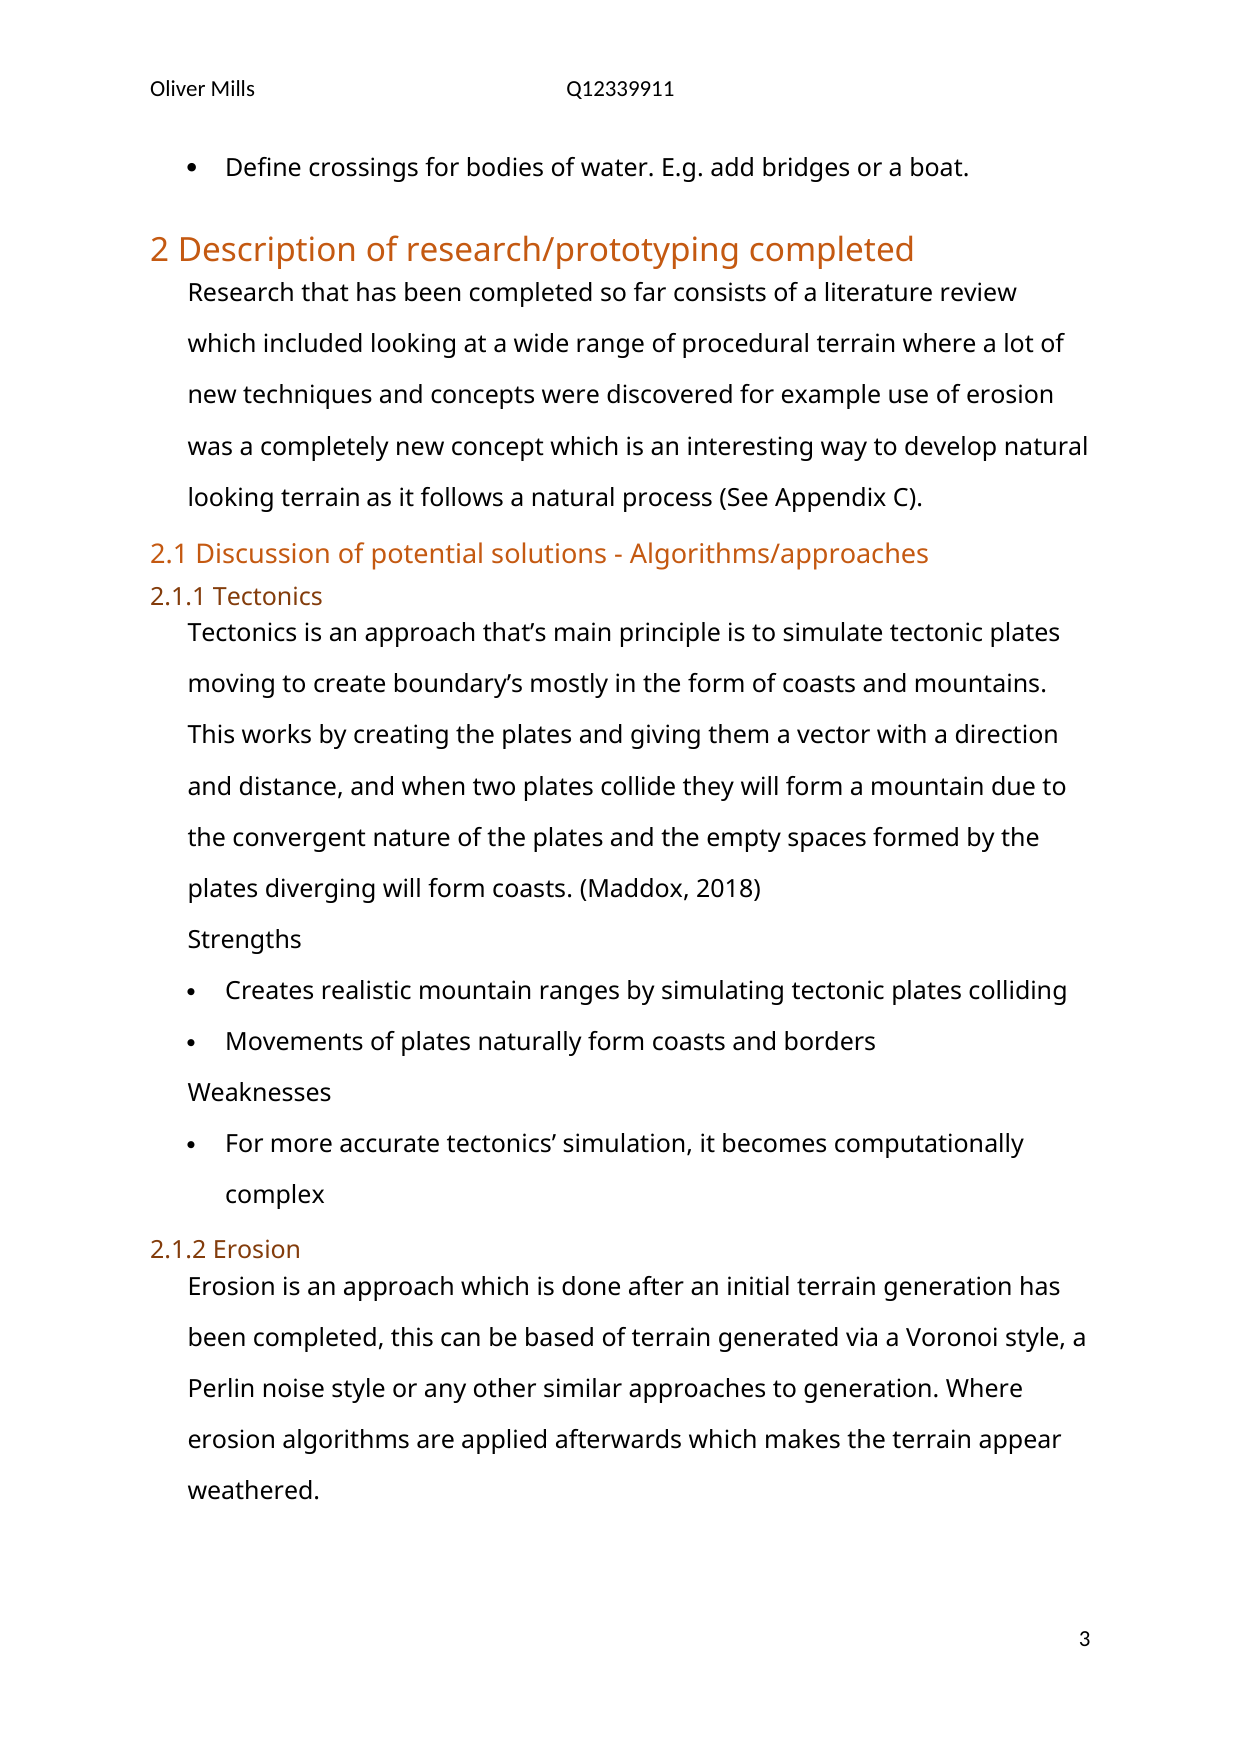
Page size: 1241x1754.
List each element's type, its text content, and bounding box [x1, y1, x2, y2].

subtitle 2.1.2 Erosion [150, 1232, 1090, 1266]
text Erosion is an approach which is done after an initial terrain generation has been completed, this can be based of terrain generated via a Voronoi style, a Perlin noise style or any other similar approaches to generation. Where erosion algorithms are applied afterwards which makes the terrain appear weathered. [187, 1268, 1090, 1507]
text This works by creating the plates and giving them a vector with a direction and distance, and when two plates collide they will form a mountain due to the convergent nature of the plates and the empty spaces formed by the plates diverging will form coasts. [187, 717, 1090, 904]
subtitle 2.1 Discussion of potential solutions - Algorithms/approaches [150, 534, 1090, 571]
text Research that has been completed so far consists of a literature review which included looking at a wide range of procedural terrain where a lot of new techniques and concepts were discovered for example use of erosion was a completely new concept which is an interesting way to develop natural looking terrain as it follows a natural process (See Appendix C). [187, 275, 1090, 513]
list Creates realistic mountain ranges by simulating tectonic plates colliding [187, 972, 1090, 1006]
list Movements of plates naturally form coasts and borders [187, 1023, 1090, 1057]
list For more accurate tectonics’ simulation, it becomes computationally complex [187, 1126, 1090, 1211]
subtitle 2 Description of research/prototyping completed [150, 226, 1090, 271]
text Tectonics is an approach that’s main principle is to simulate tectonic plates moving to create boundary’s mostly in the form of coasts and mountains. [187, 615, 1090, 700]
text Strengths [187, 921, 1090, 955]
subtitle 2.1.1 Tectonics [150, 578, 1090, 612]
text Weaknesses [187, 1074, 1090, 1108]
list Define crossings for bodies of water. E.g. add bridges or a boat. [187, 150, 1090, 184]
